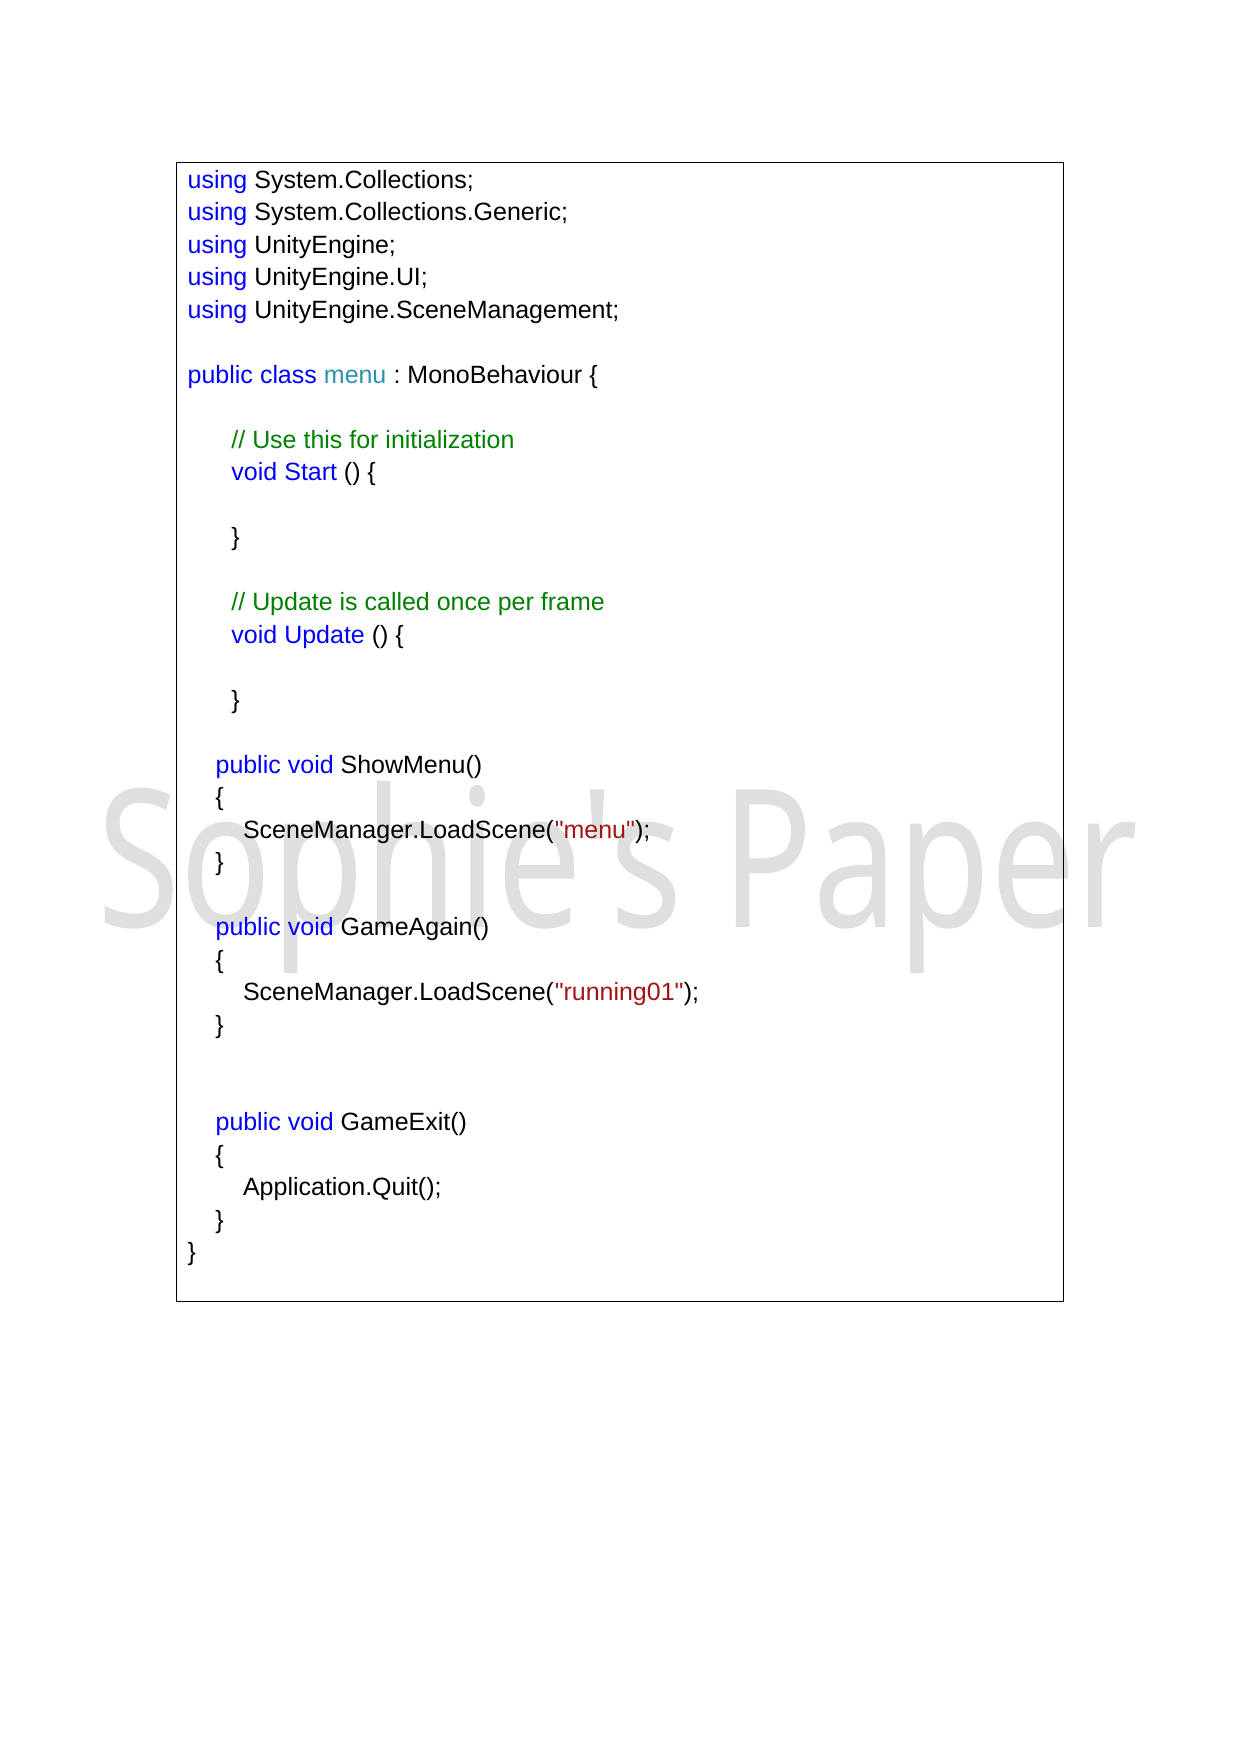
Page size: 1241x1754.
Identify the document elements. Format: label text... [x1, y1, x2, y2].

table_header using System.Collections; using System.Collections.Generic; using UnityEngine; using UnityEngine.UI; using UnityEngine.SceneManagement; public class menu : MonoBehaviour { // Use this for initialization void Start () { } // Update is called once per frame void Update () { } public void ShowMenu() { SceneManager.LoadScene("menu"); } public void GameAgain() { SceneManager.LoadScene("running01"); } public void GameExit() { Application.Quit(); } } [177, 163, 1063, 1301]
